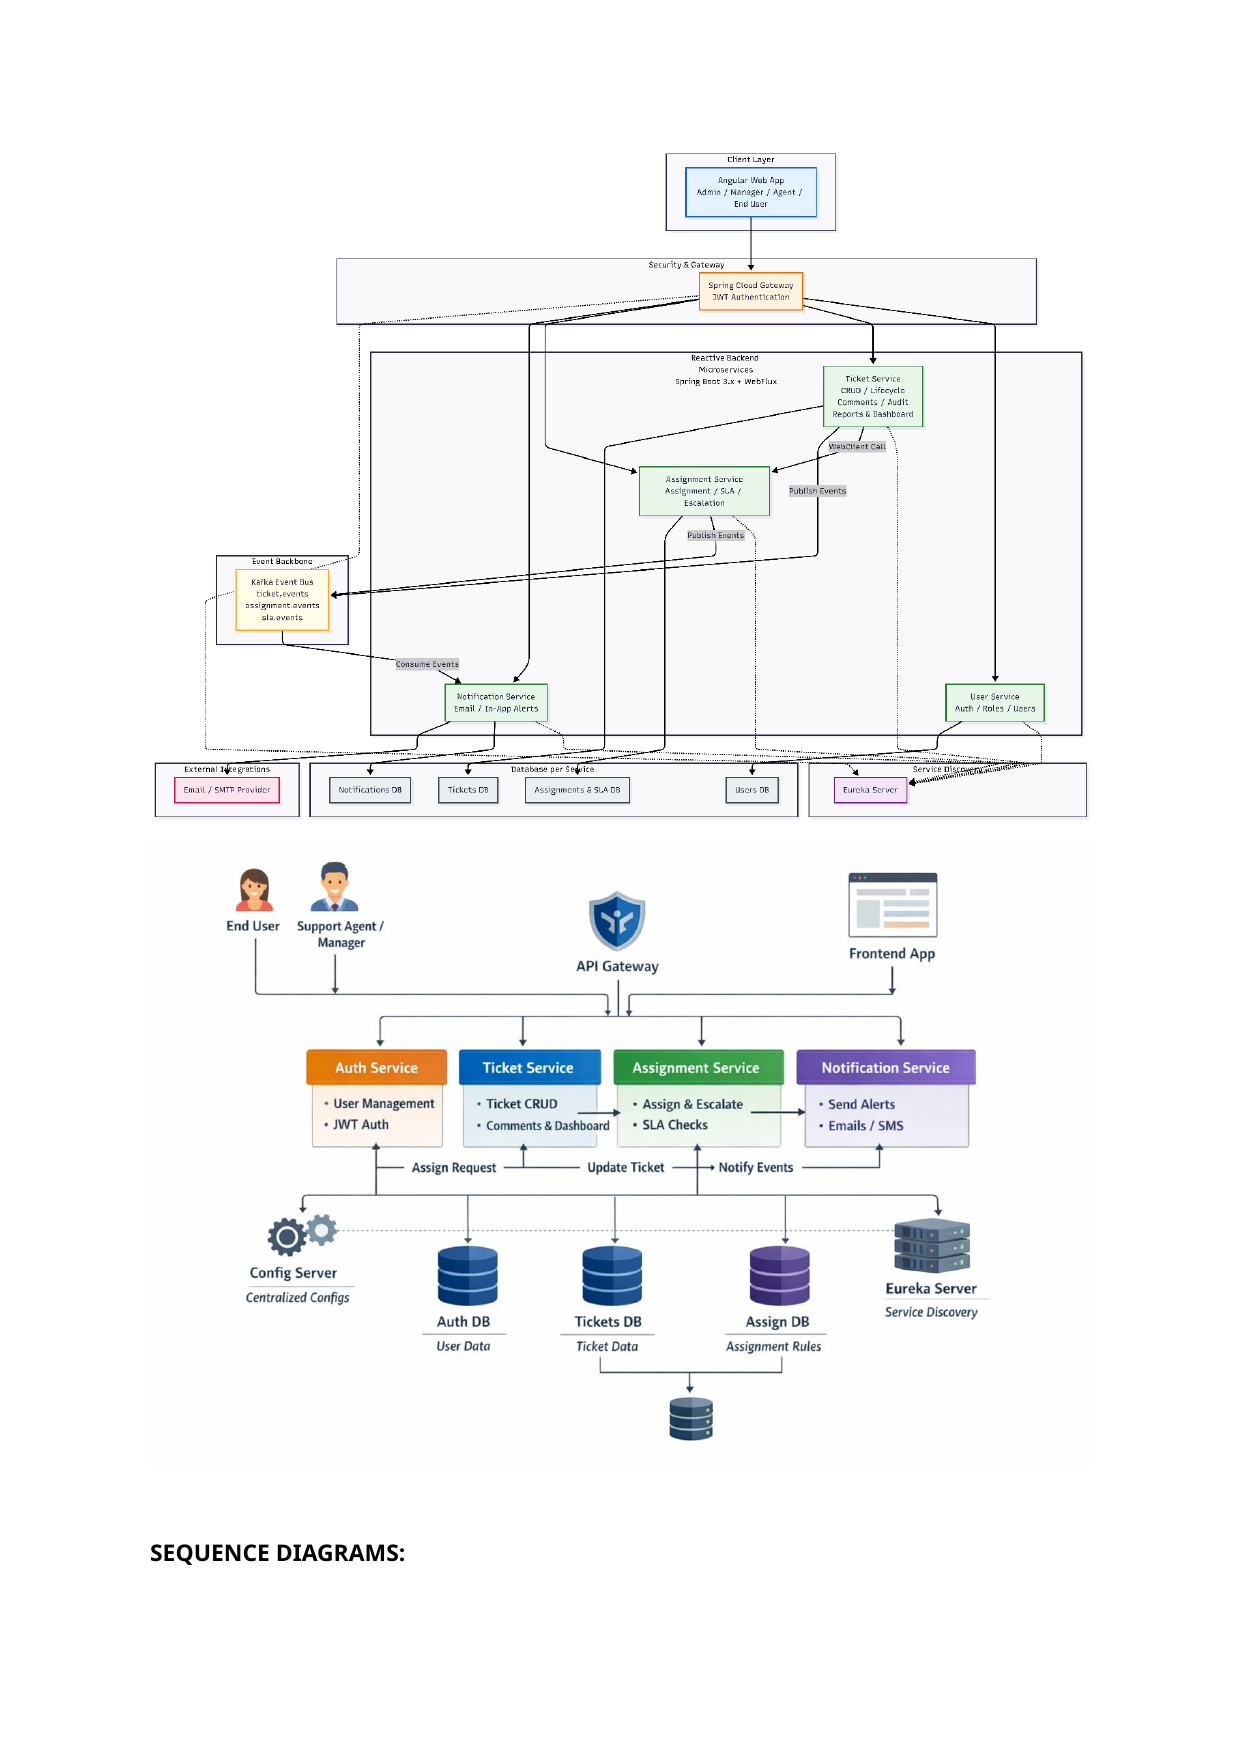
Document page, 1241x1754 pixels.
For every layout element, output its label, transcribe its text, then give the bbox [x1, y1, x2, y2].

text SEQUENCE DIAGRAMS: [150, 1537, 1090, 1568]
picture [150, 150, 1091, 821]
picture [150, 840, 1091, 1467]
